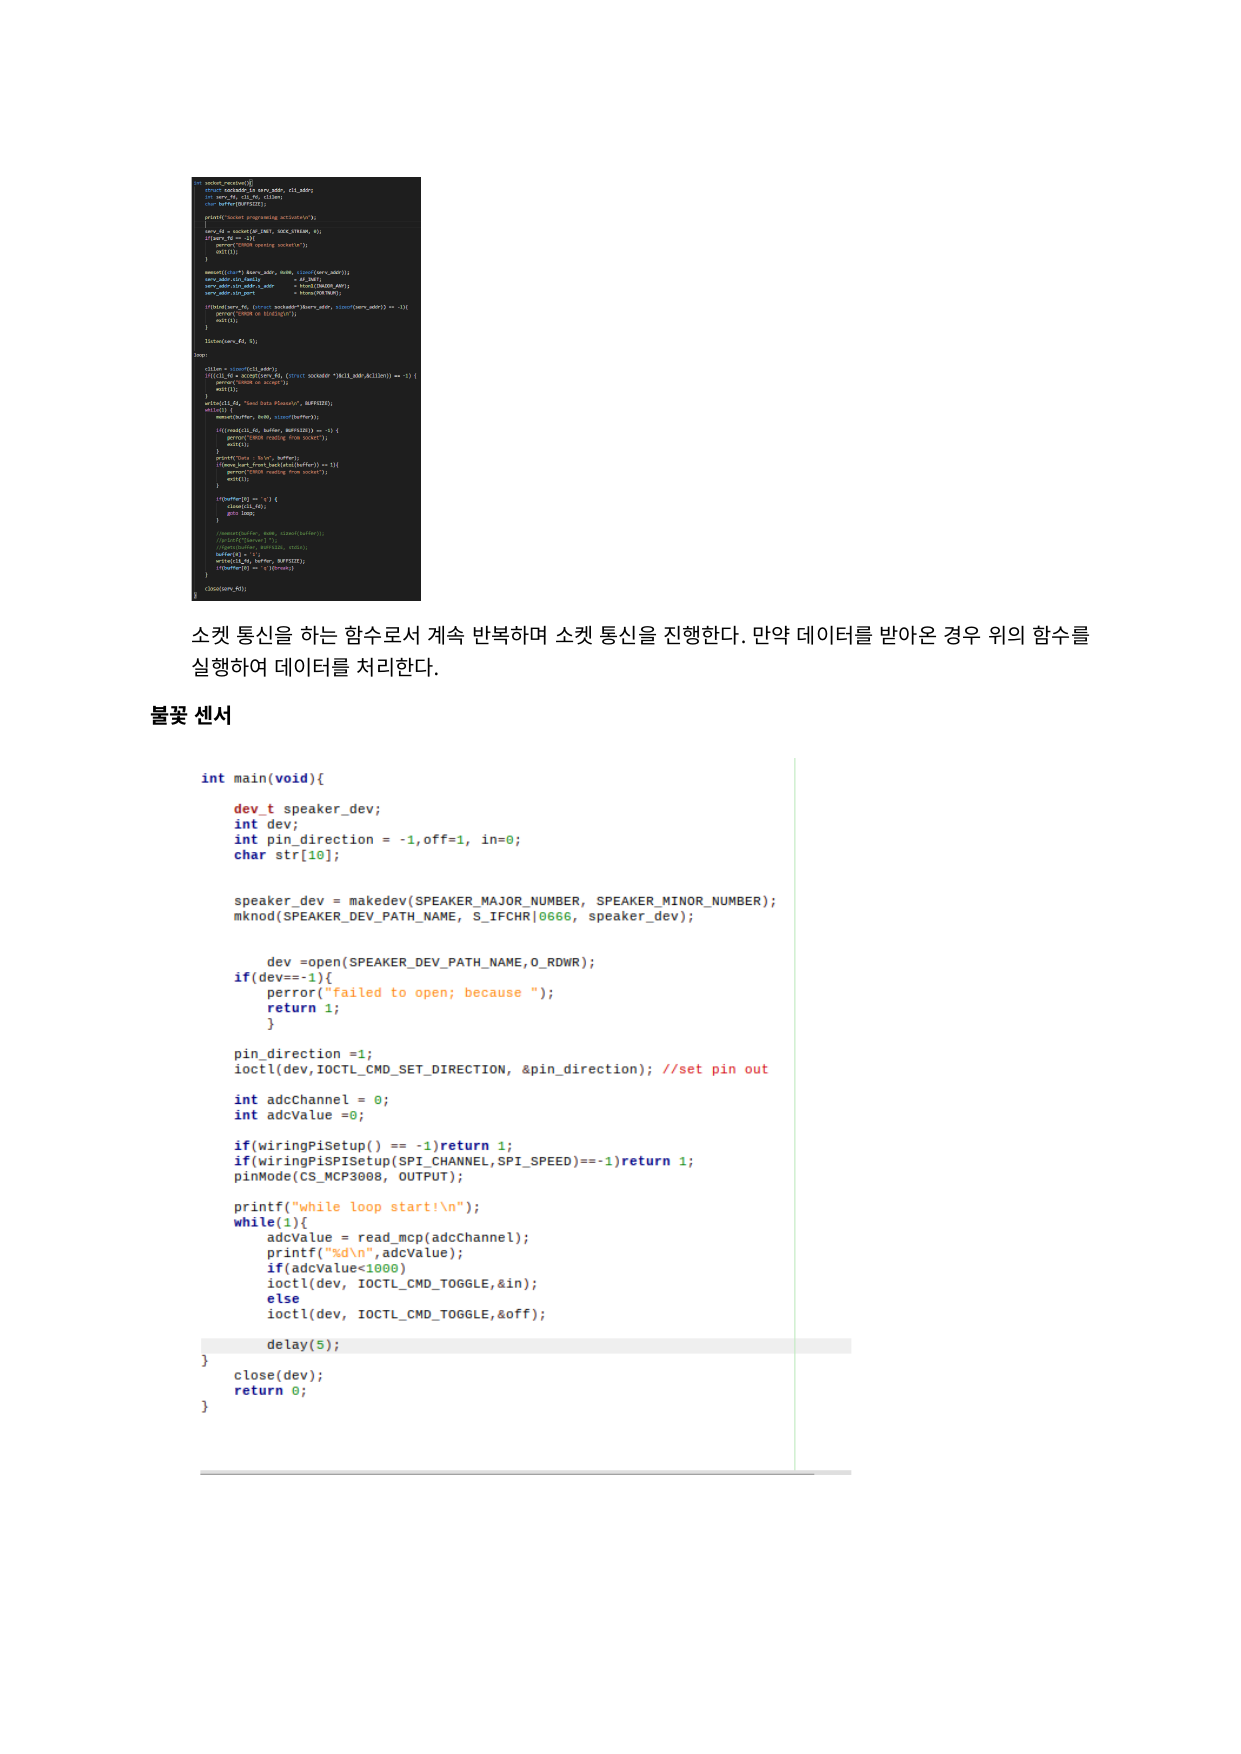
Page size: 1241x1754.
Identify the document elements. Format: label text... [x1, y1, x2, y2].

picture [191, 177, 421, 601]
picture [200, 758, 852, 1475]
text 소켓 통신을 하는 함수로서 계속 반복하며 소켓 통신을 진행한다. 만약 데이터를 받아온 경우 위의 함수를 실행하여 데이터를 처리한다. [192, 619, 1090, 681]
text 불꽃 센서 [150, 700, 1090, 730]
